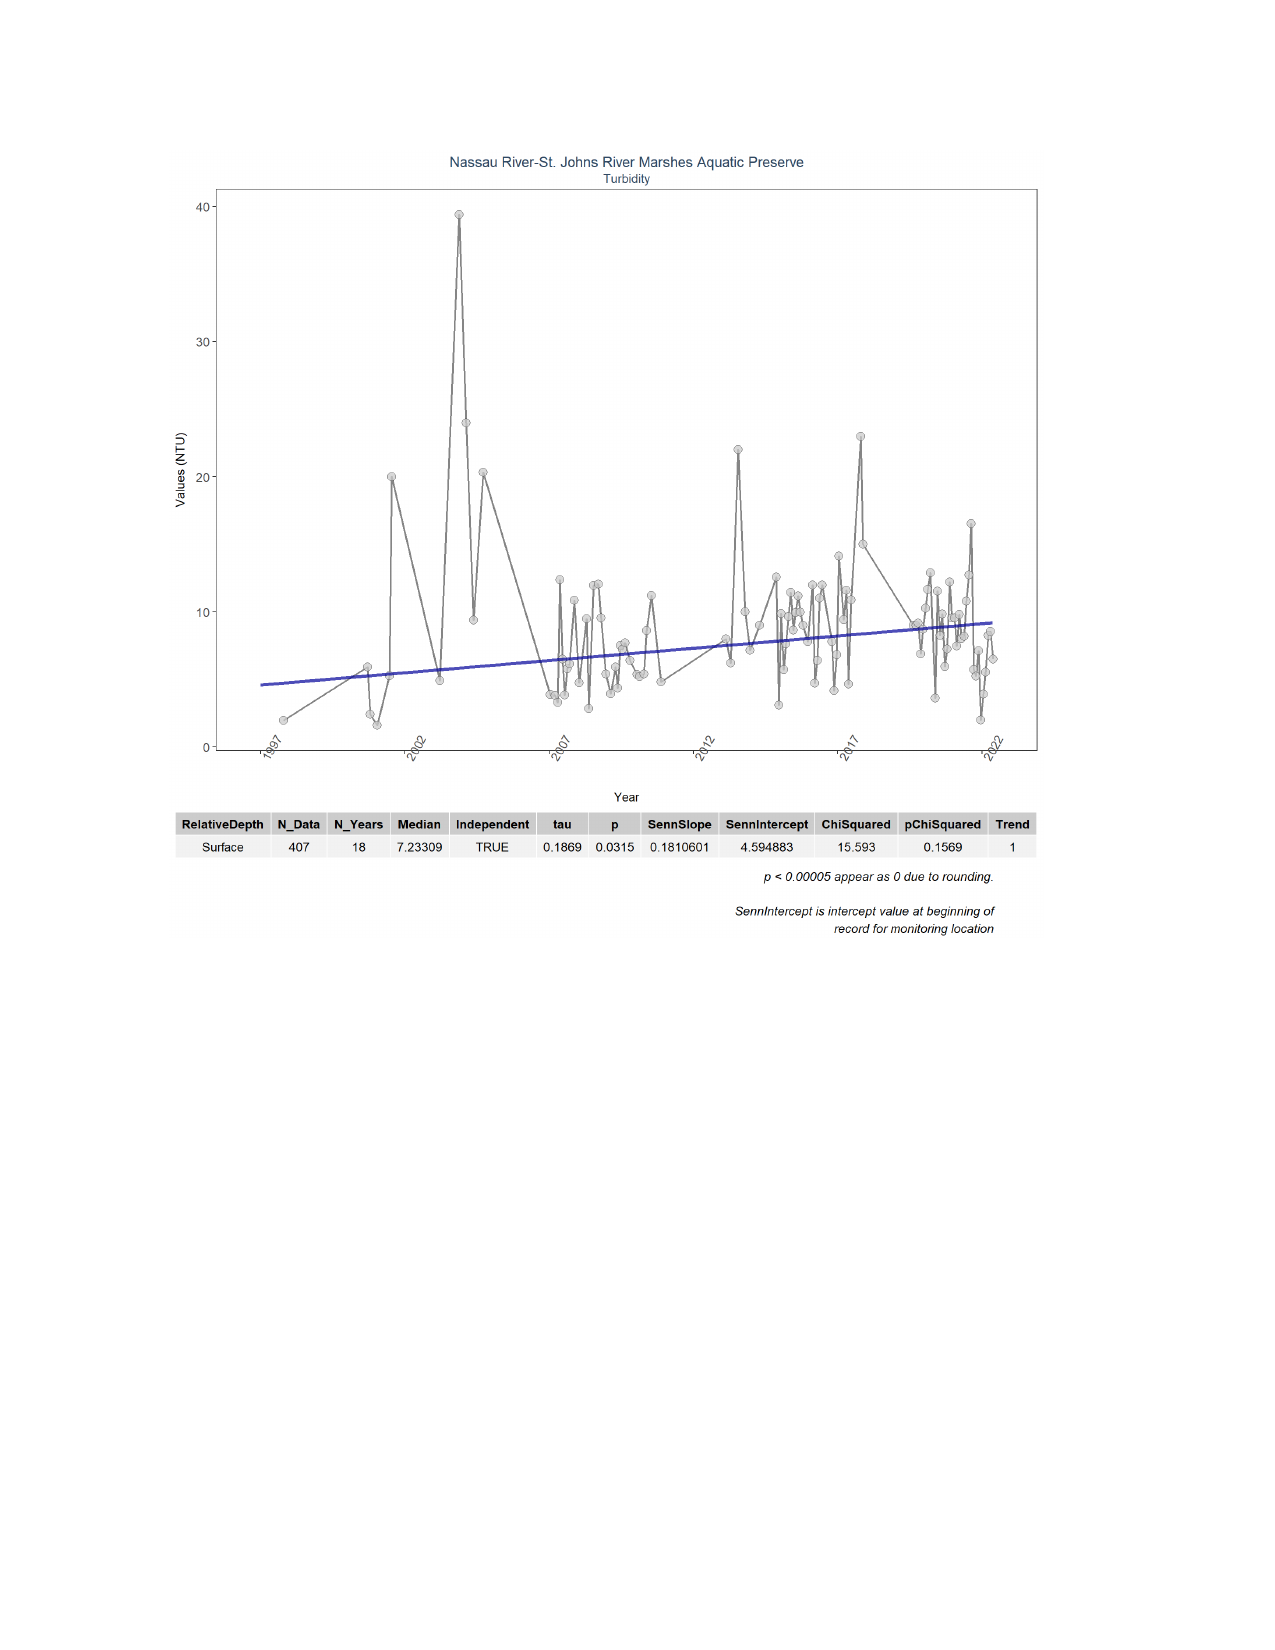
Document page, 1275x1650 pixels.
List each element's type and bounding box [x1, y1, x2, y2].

picture [168, 150, 1044, 938]
